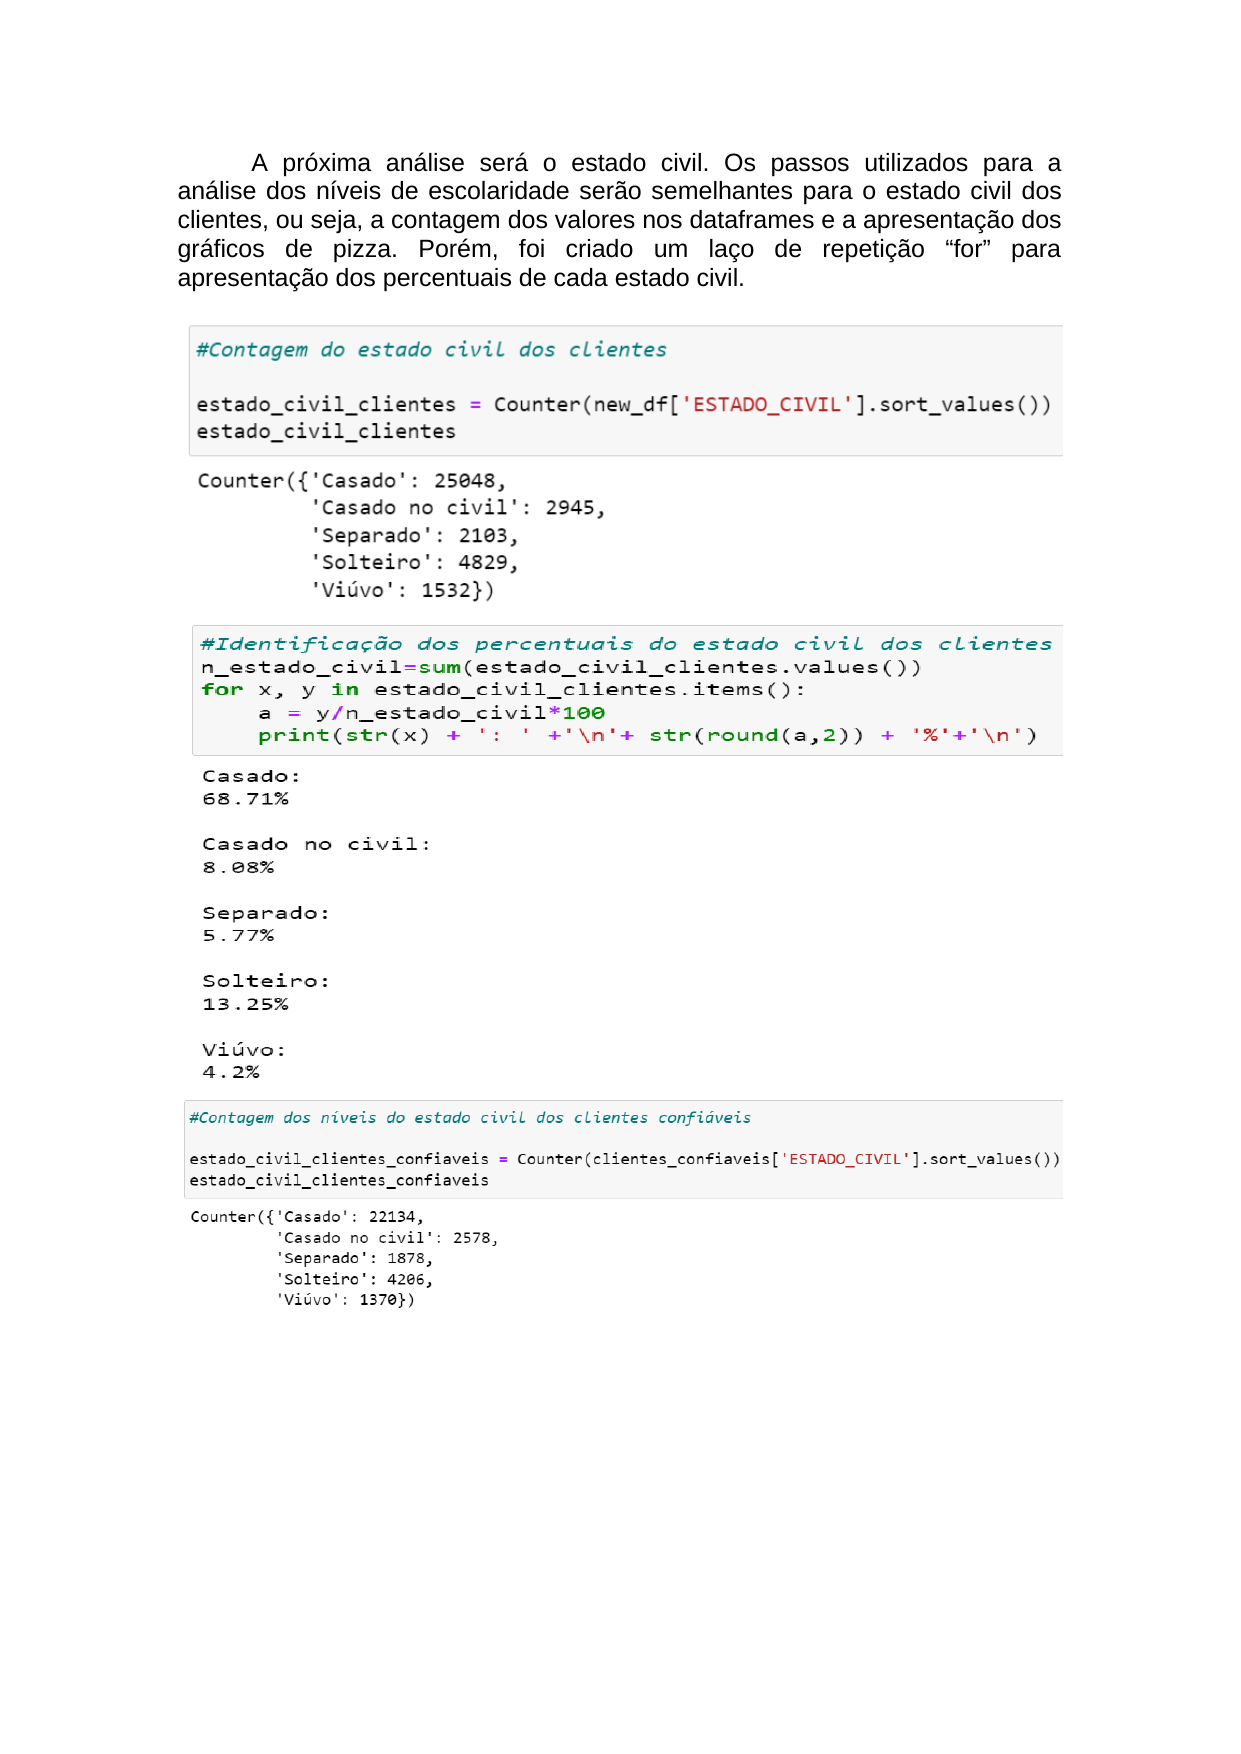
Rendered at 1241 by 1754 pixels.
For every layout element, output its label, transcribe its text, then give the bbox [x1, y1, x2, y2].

text A próxima análise será o estado civil. Os passos utilizados para a análise dos níveis de escolaridade serão semelhantes para o estado civil dos clientes, ou seja, a contagem dos valores nos dataframes e a apresentação dos gráficos de pizza. Porém, foi criado um laço de repetição “for” para apresentação dos percentuais de cada estado civil. [177, 148, 1063, 291]
picture [177, 320, 1063, 1319]
